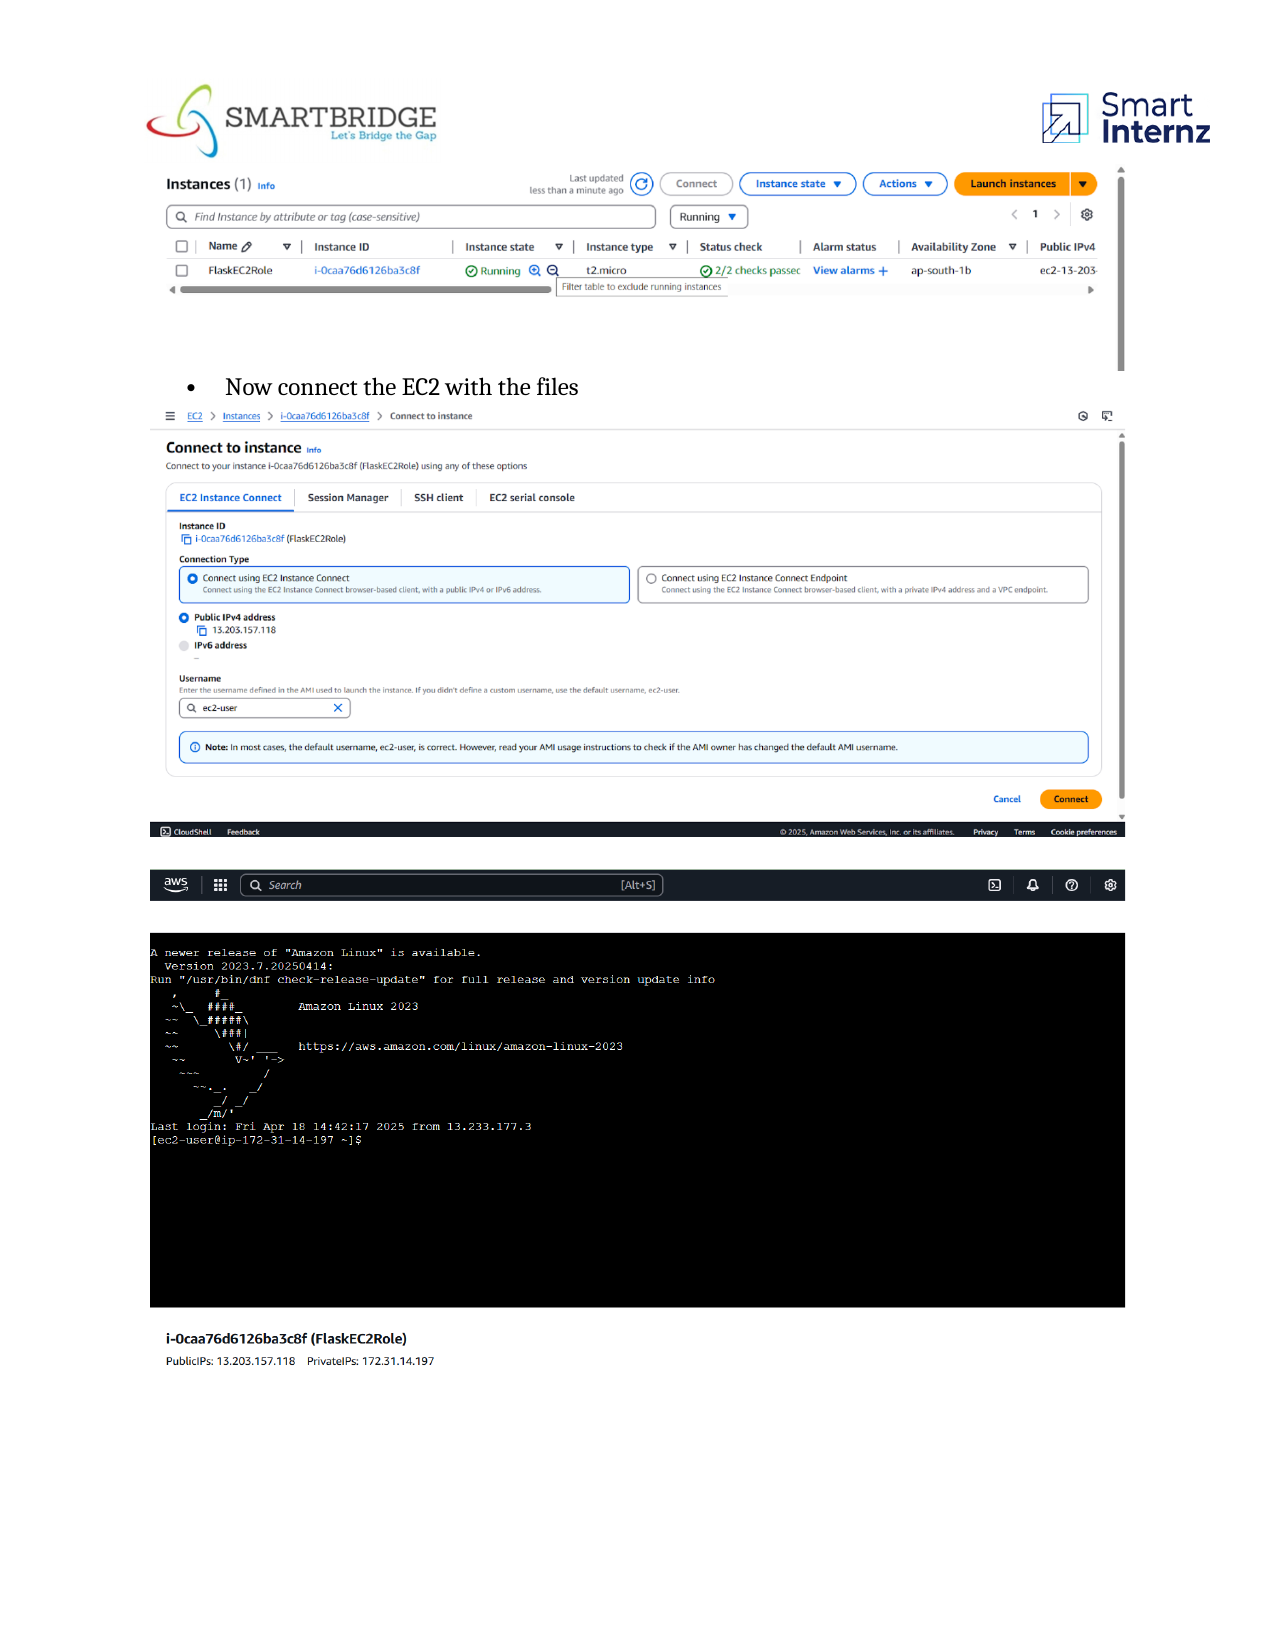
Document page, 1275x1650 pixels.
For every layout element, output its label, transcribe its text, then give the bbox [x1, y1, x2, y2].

picture [143, 78, 441, 163]
picture [150, 403, 1125, 837]
list Now connect the EC2 with the files [187, 373, 1248, 402]
picture [150, 164, 1125, 371]
picture [150, 869, 1125, 1387]
picture [1037, 92, 1214, 143]
